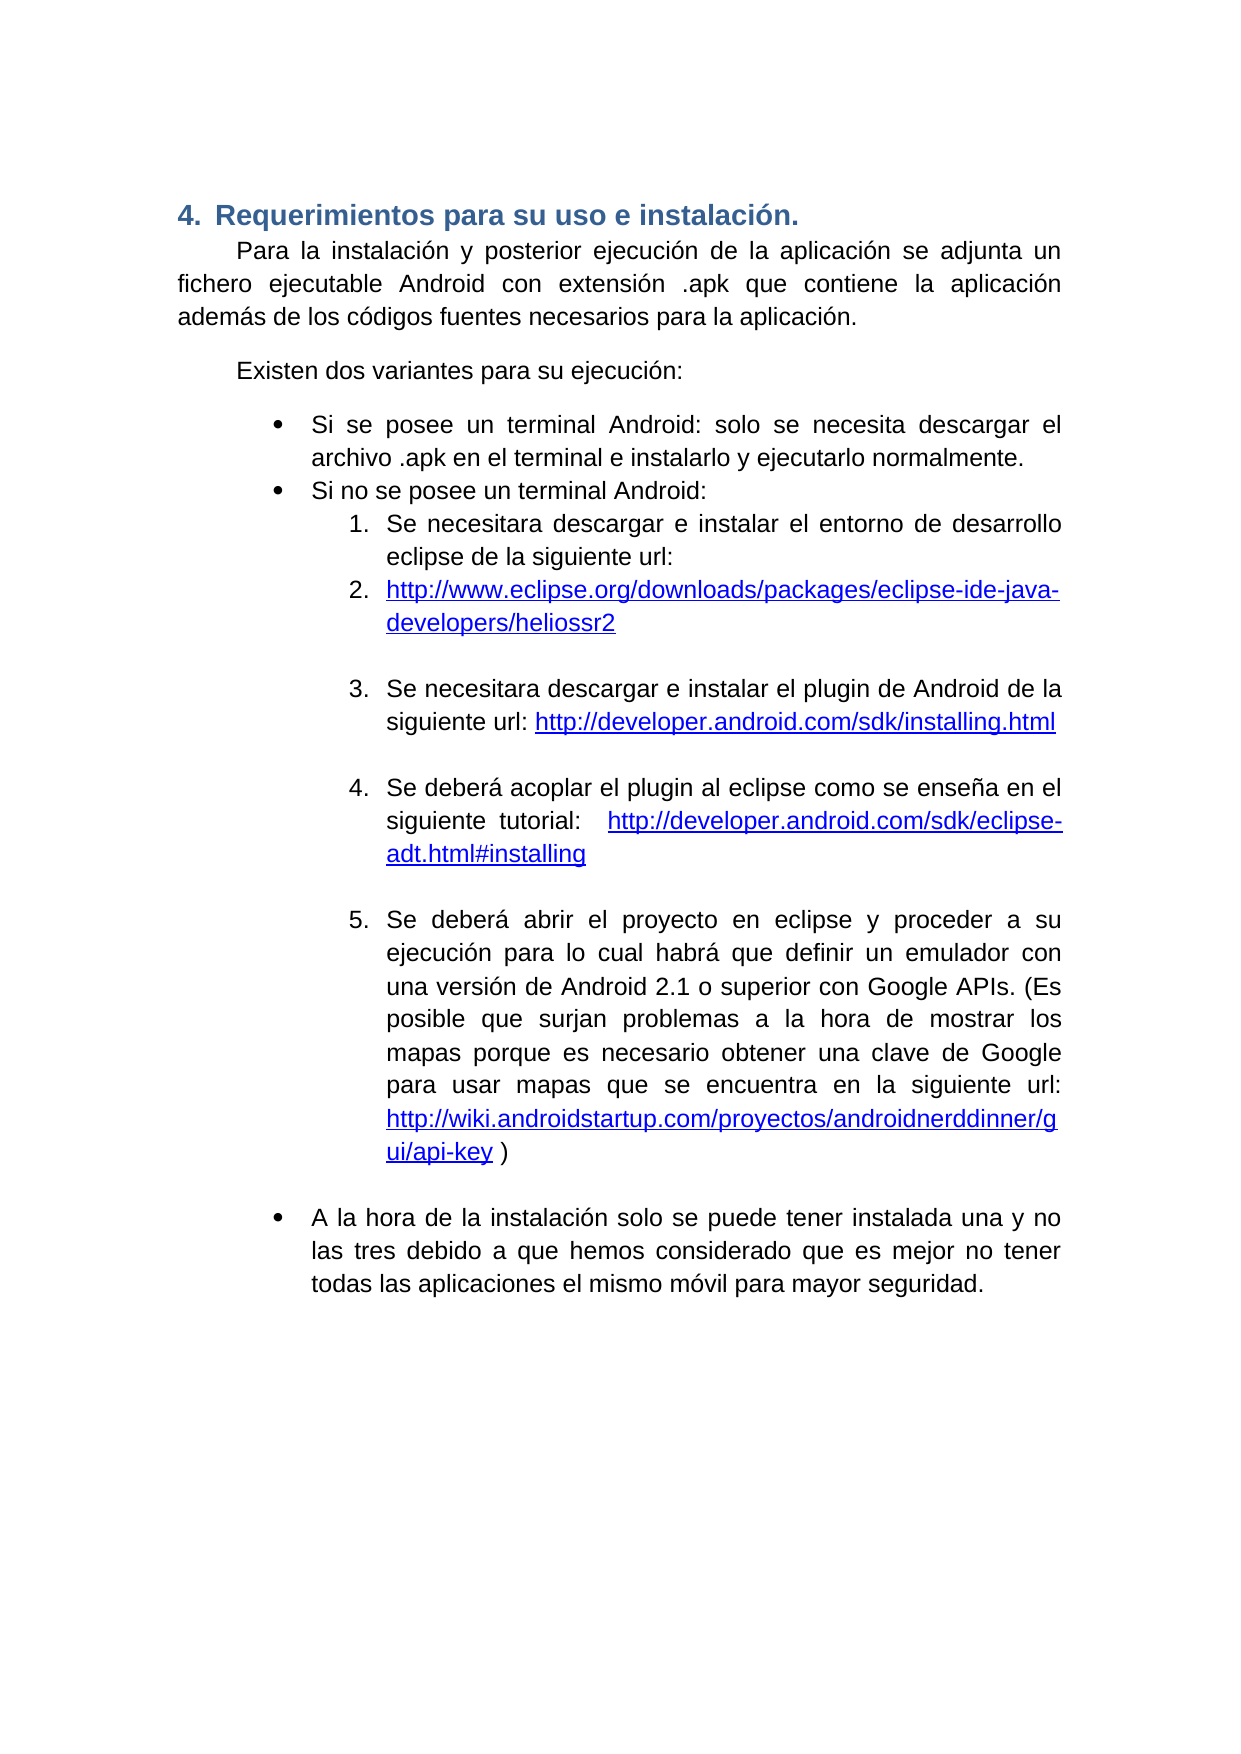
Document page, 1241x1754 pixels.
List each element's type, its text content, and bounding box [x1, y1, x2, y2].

text Existen dos variantes para su ejecución: [177, 356, 1063, 385]
list Se necesitara descargar e instalar el entorno de desarrollo eclipse de la siguiente url: [349, 509, 1063, 571]
subtitle Requerimientos para su uso e instalación. [177, 198, 1063, 231]
text Para la instalación y posterior ejecución de la aplicación se adjunta un fichero ejecutable Android con extensión .apk que contiene la aplicación además de los códigos fuentes necesarios para la aplicación. [177, 236, 1063, 331]
list Se deberá abrir el proyecto en eclipse y proceder a su ejecución para lo cual habrá que definir un emulador con una versión de Android 2.1 o superior con Google APIs. (Es posible que surjan problemas a la hora de mostrar los mapas porque es necesario obtener una clave de Google para usar mapas que se encuentra en la siguiente url: http://wiki.androidstartup.com/proyectos/androidnerddinner/gui/api-key ) [349, 905, 1063, 1165]
list A la hora de la instalación solo se puede tener instalada una y no las tres debido a que hemos considerado que es mejor no tener todas las aplicaciones el mismo móvil para mayor seguridad. [274, 1203, 1063, 1297]
list Se deberá acoplar el plugin al eclipse como se enseña en el siguiente tutorial: http://developer.android.com/sdk/eclipse-adt.html#installing [349, 773, 1063, 868]
list Si no se posee un terminal Android: [274, 476, 1063, 505]
list http://www.eclipse.org/downloads/packages/eclipse-ide-java-developers/heliossr2 [349, 575, 1063, 637]
list Si se posee un terminal Android: solo se necesita descargar el archivo .apk en el terminal e instalarlo y ejecutarlo normalmente. [274, 410, 1063, 472]
list Se necesitara descargar e instalar el plugin de Android de la siguiente url: http://developer.android.com/sdk/installing.html [349, 674, 1063, 736]
